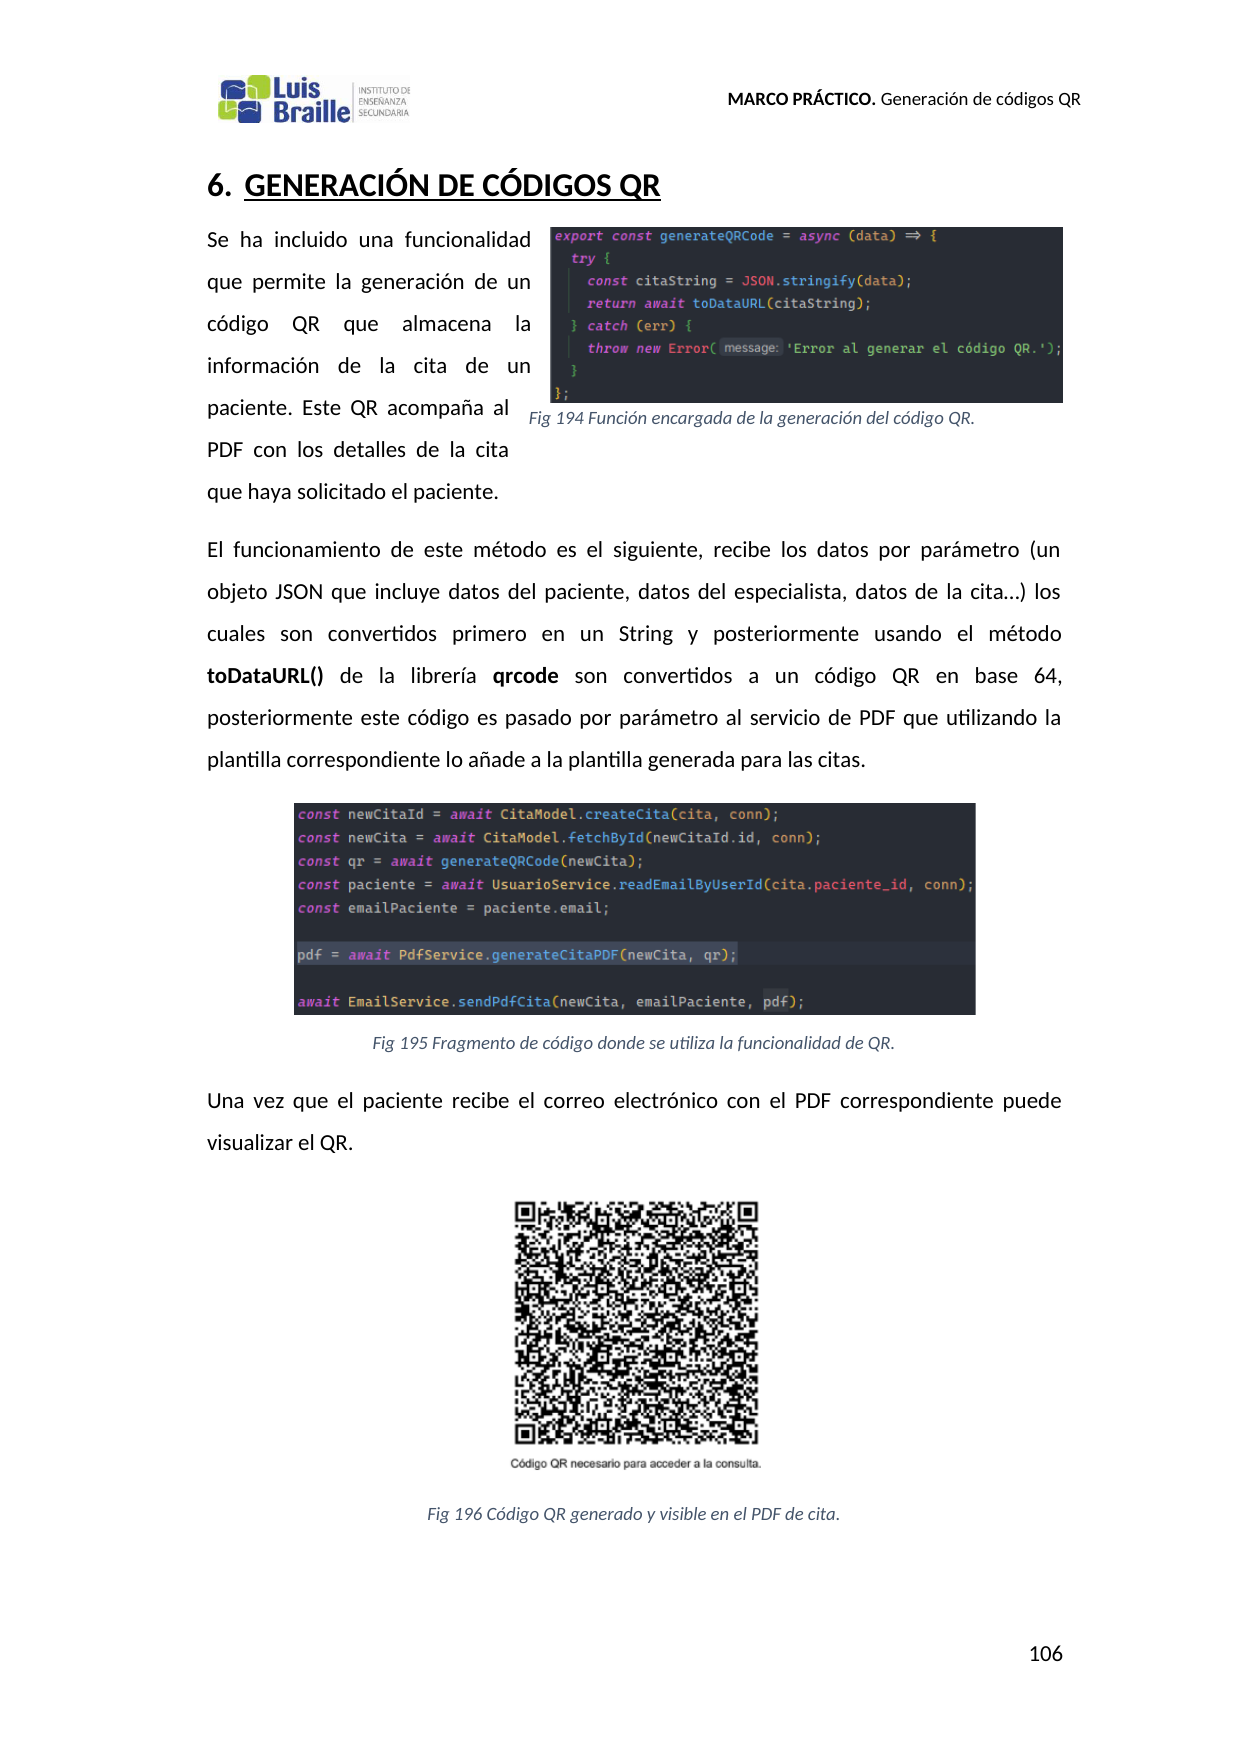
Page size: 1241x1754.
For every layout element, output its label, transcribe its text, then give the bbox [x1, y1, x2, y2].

subtitle GENERACIÓN DE CÓDIGOS QR [207, 164, 1063, 204]
picture [294, 803, 976, 1015]
picture [498, 1187, 772, 1486]
text El funcionamiento de este método es el siguiente, recibe los datos por parámetro (un objeto JSON que incluye datos del paciente, datos del especialista, datos de la cita…) los cuales son convertidos primero en un String y posteriormente usando el método toDataURL() de la librería qrcode son convertidos a un código QR en base 64, posteriormente este código es pasado por parámetro al servicio de PDF que utilizando la plantilla correspondiente lo añade a la plantilla generada para las citas. [207, 535, 1063, 773]
text Fig 196 Código QR generado y visible en el PDF de cita. [207, 1502, 1063, 1525]
text Una vez que el paciente recibe el correo electrónico con el PDF correspondiente puede visualizar el QR. [207, 1086, 1063, 1156]
text Fig 195 Fragmento de código donde se utiliza la funcionalidad de QR. [207, 1031, 1063, 1054]
picture [550, 227, 1063, 403]
